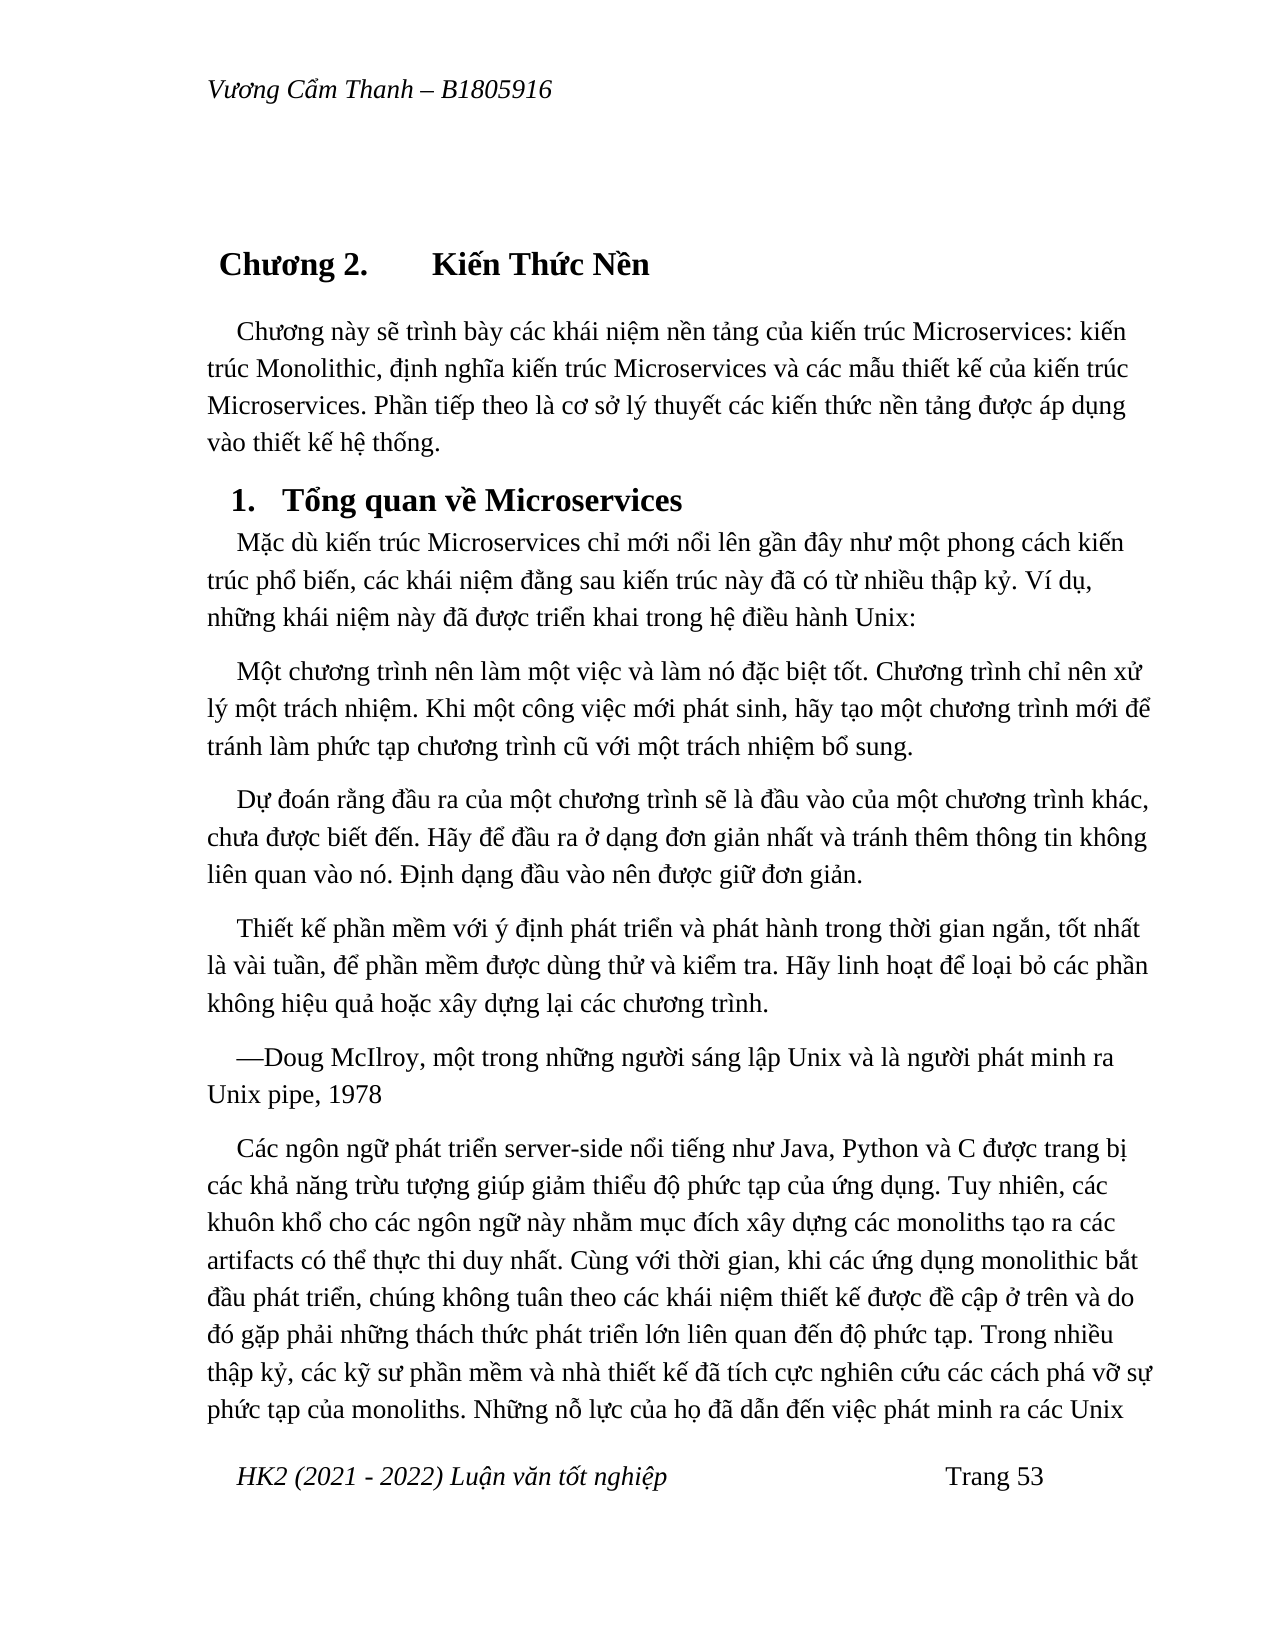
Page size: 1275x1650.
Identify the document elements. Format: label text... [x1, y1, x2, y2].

text —Doug McIlroy, một trong những người sáng lập Unix và là người phát minh ra Unix pipe, 1978 [207, 1041, 1157, 1109]
text Thiết kế phần mềm với ý định phát triển và phát hành trong thời gian ngắn, tốt nhất là vài tuần, để phần mềm được dùng thử và kiểm tra. Hãy linh hoạt để loại bỏ các phần không hiệu quả hoặc xây dựng lại các chương trình. [207, 912, 1157, 1018]
text Mặc dù kiến trúc Microservices chỉ mới nổi lên gần đây như một phong cách kiến trúc phổ biến, các khái niệm đằng sau kiến trúc này đã có từ nhiều thập kỷ. Ví dụ, những khái niệm này đã được triển khai trong hệ điều hành Unix: [207, 526, 1157, 632]
text Một chương trình nên làm một việc và làm nó đặc biệt tốt. Chương trình chỉ nên xử lý một trách nhiệm. Khi một công việc mới phát sinh, hãy tạo một chương trình mới để tránh làm phức tạp chương trình cũ với một trách nhiệm bổ sung. [207, 655, 1157, 761]
text Chương này sẽ trình bày các khái niệm nền tảng của kiến trúc Microservices: kiến trúc Monolithic, định nghĩa kiến trúc Microservices và các mẫu thiết kế của kiến trúc Microservices. Phần tiếp theo là cơ sở lý thuyết các kiến thức nền tảng được áp dụng vào thiết kế hệ thống. [207, 315, 1157, 458]
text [207, 1132, 1157, 1424]
subtitle Tổng quan về Microservices [230, 481, 1157, 519]
subtitle Kiến Thức Nền [218, 244, 1157, 282]
text Dự đoán rằng đầu ra của một chương trình sẽ là đầu vào của một chương trình khác, chưa được biết đến. Hãy để đầu ra ở dạng đơn giản nhất và tránh thêm thông tin không liên quan vào nó. Định dạng đầu vào nên được giữ đơn giản. [207, 783, 1157, 889]
